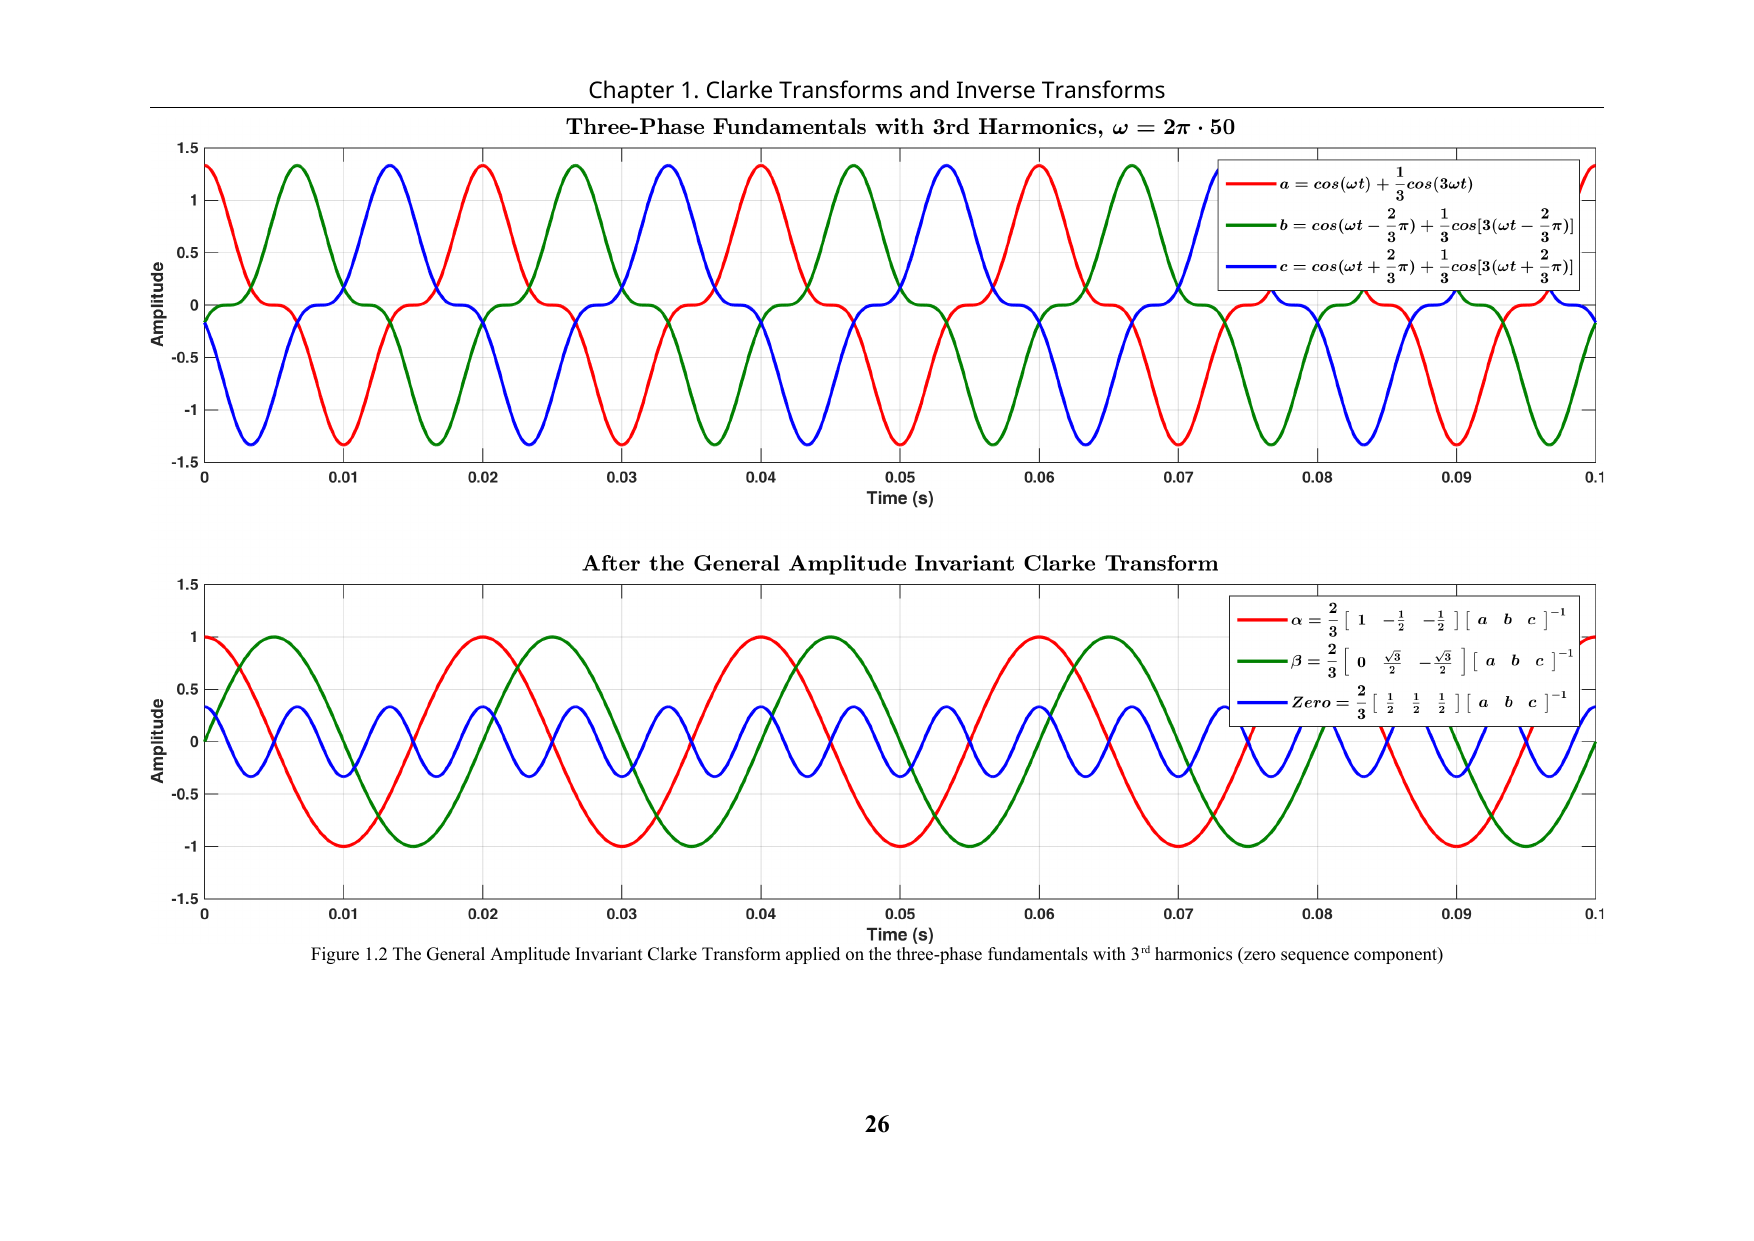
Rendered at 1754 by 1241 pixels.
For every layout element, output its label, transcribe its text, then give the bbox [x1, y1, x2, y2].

text Figure . The General Amplitude Invariant Clarke Transform applied on the three-phase fundamentals with 3rd harmonics (zero sequence component) [150, 944, 1604, 965]
picture [150, 118, 1604, 944]
